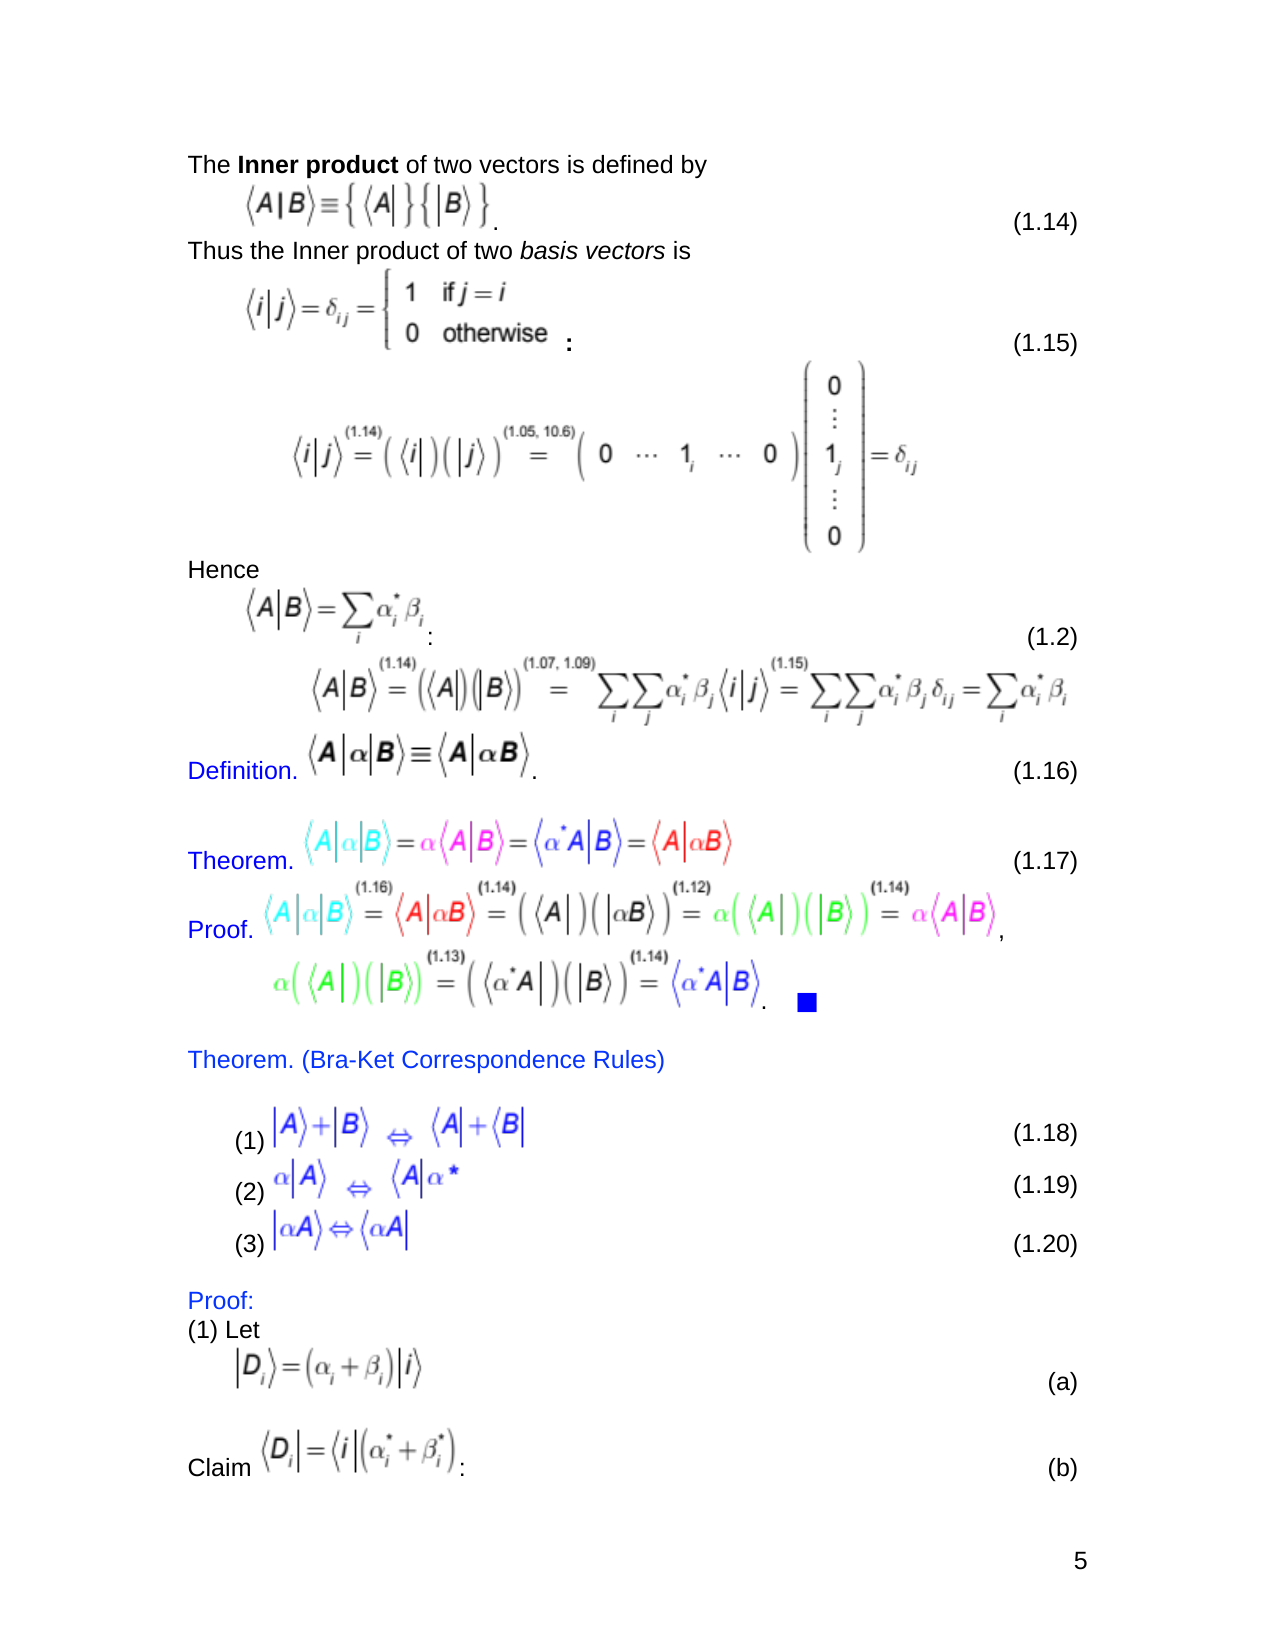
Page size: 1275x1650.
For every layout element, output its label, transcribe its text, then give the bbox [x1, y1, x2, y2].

text Proof. , [187, 875, 1087, 944]
text Theorem. (Bra-Ket Correspondence Rules) [187, 1045, 1087, 1074]
text . (1.14) [187, 179, 1087, 236]
list (1.19) [234, 1154, 1087, 1206]
text Theorem. (1.17) [187, 814, 1087, 875]
list (1.18) [234, 1103, 1087, 1154]
list (1.20) [234, 1206, 1087, 1257]
text : (1.2) [187, 584, 1087, 651]
text Thus the Inner product of two basis vectors is [187, 236, 1087, 265]
text Definition. . (1.16) [187, 728, 1087, 785]
text Proof: [187, 1286, 1087, 1315]
text : (1.15) [187, 265, 1087, 357]
text Hence [187, 555, 1087, 584]
text Claim : (b) [187, 1424, 1087, 1481]
text (1) Let [187, 1315, 1087, 1344]
text The Inner product of two vectors is defined by [187, 150, 1087, 179]
text (a) [187, 1344, 1087, 1395]
text . ■ [187, 944, 1087, 1017]
